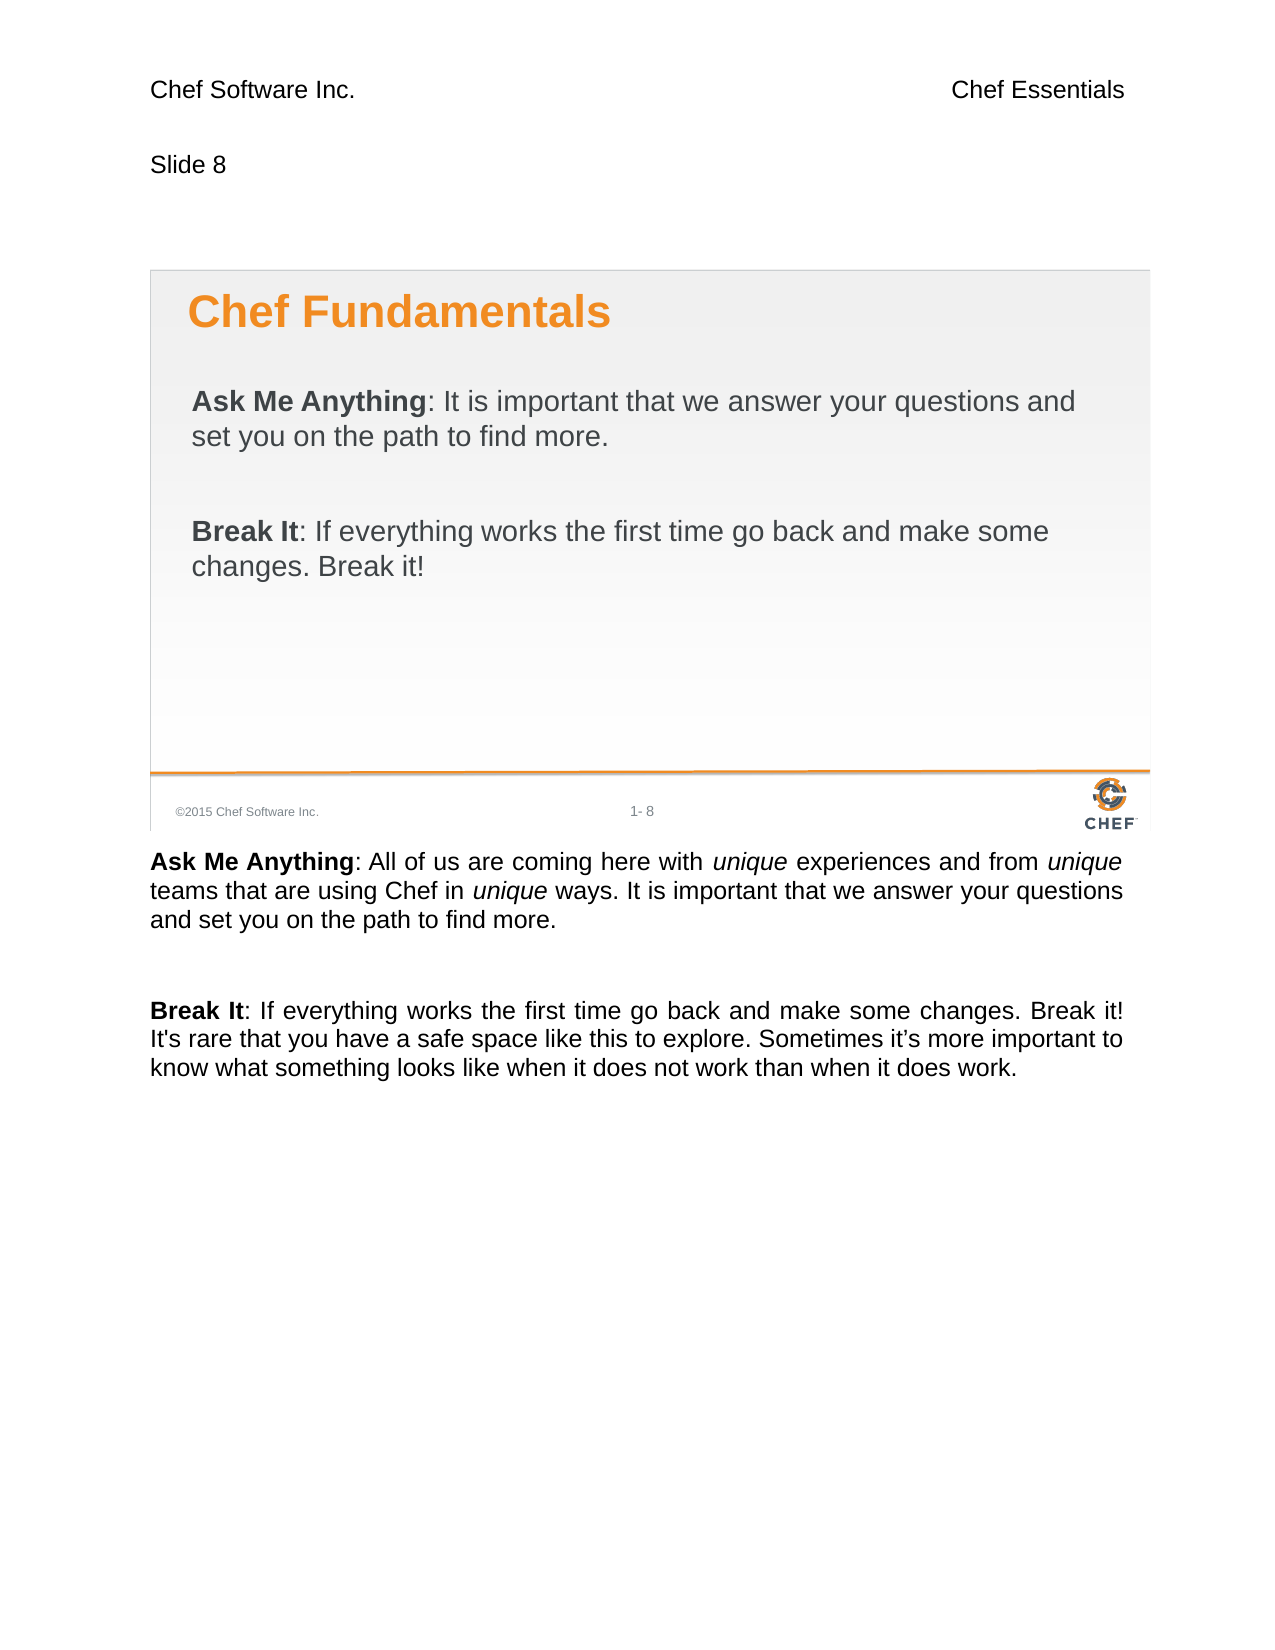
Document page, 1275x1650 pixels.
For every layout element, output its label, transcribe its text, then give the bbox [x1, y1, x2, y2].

text Ask Me Anything: All of us are coming here with unique experiences and from unique teams that are using Chef in unique ways. It is important that we answer your questions and set you on the path to find more. [150, 847, 1125, 933]
text Slide 8 [150, 150, 1125, 179]
text Break It: If everything works the first time go back and make some changes. Break it! It's rare that you have a safe space like this to explore. Sometimes it’s more important to know what something looks like when it does not work than when it does work. [150, 996, 1125, 1082]
